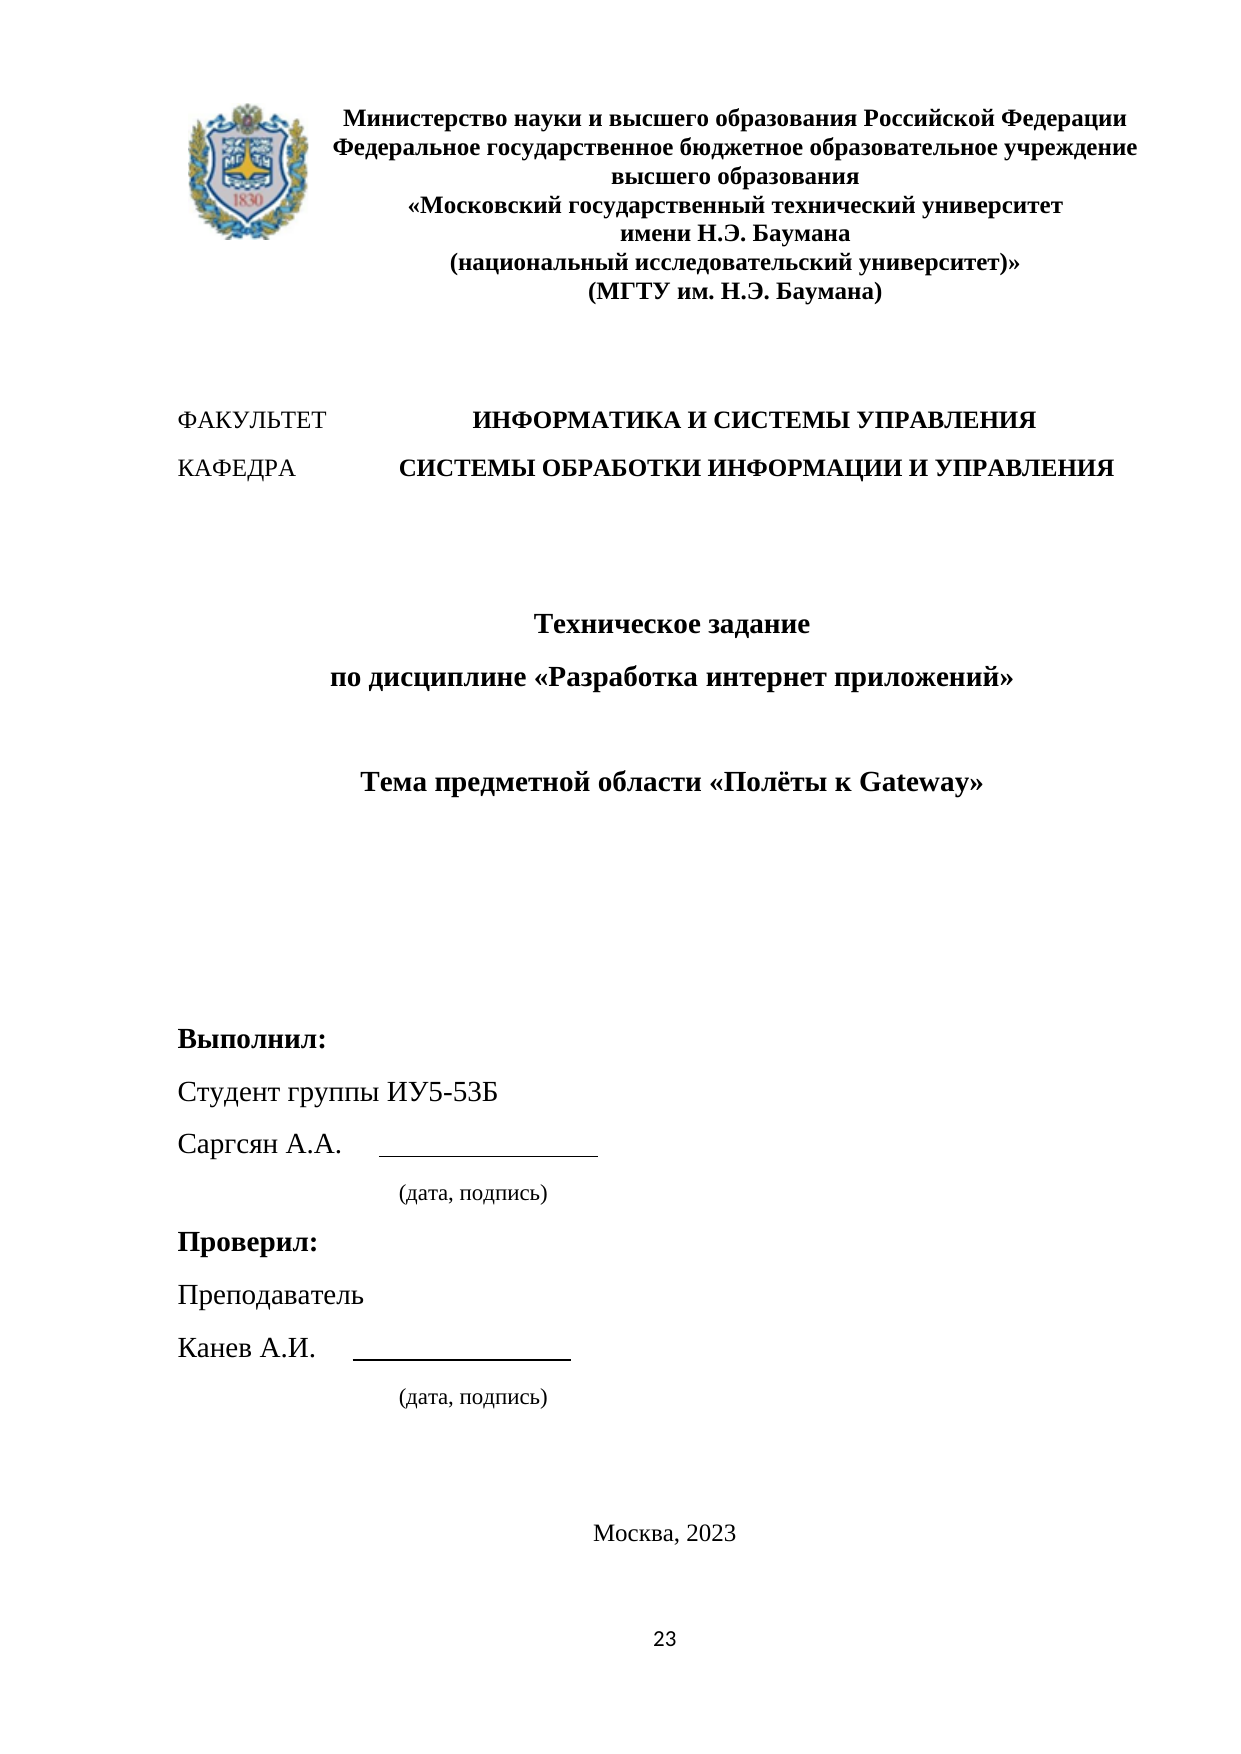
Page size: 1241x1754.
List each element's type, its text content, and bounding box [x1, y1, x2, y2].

text Проверил: [177, 1224, 1152, 1258]
text (дата, подпись) [325, 1179, 1152, 1206]
text Канев А.И. [177, 1330, 1152, 1364]
table_header [177, 104, 321, 305]
table_header Министерство науки и высшего образования Российской Федерации Федеральное государственное бюджетное образовательное учреждение высшего образования «Московский государственный технический университет имени Н.Э. Баумана (национальный исследовательский университет)» (МГТУ им. Н.Э. Баумана) [321, 104, 1149, 305]
text по дисциплине «Разработка интернет приложений» [162, 659, 1167, 692]
text Выполнил: [177, 1021, 1152, 1054]
text Техническое задание [162, 606, 1167, 640]
text (дата, подпись) [325, 1383, 1152, 1409]
text Тема предметной области «Полёты к Gateway» [162, 764, 1167, 798]
picture [188, 103, 309, 240]
text Преподаватель [177, 1277, 1152, 1311]
text Студент группы ИУ5-53Б [177, 1074, 1152, 1107]
text КАФЕДРА СИСТЕМЫ ОБРАБОТКИ ИНФОРМАЦИИ И УПРАВЛЕНИЯ [177, 453, 1152, 482]
text Саргсян А.А. [177, 1127, 1152, 1160]
text ФАКУЛЬТЕТ ИНФОРМАТИКА И СИСТЕМЫ УПРАВЛЕНИЯ [177, 405, 1152, 434]
text Москва, 2023 [177, 1518, 1152, 1577]
